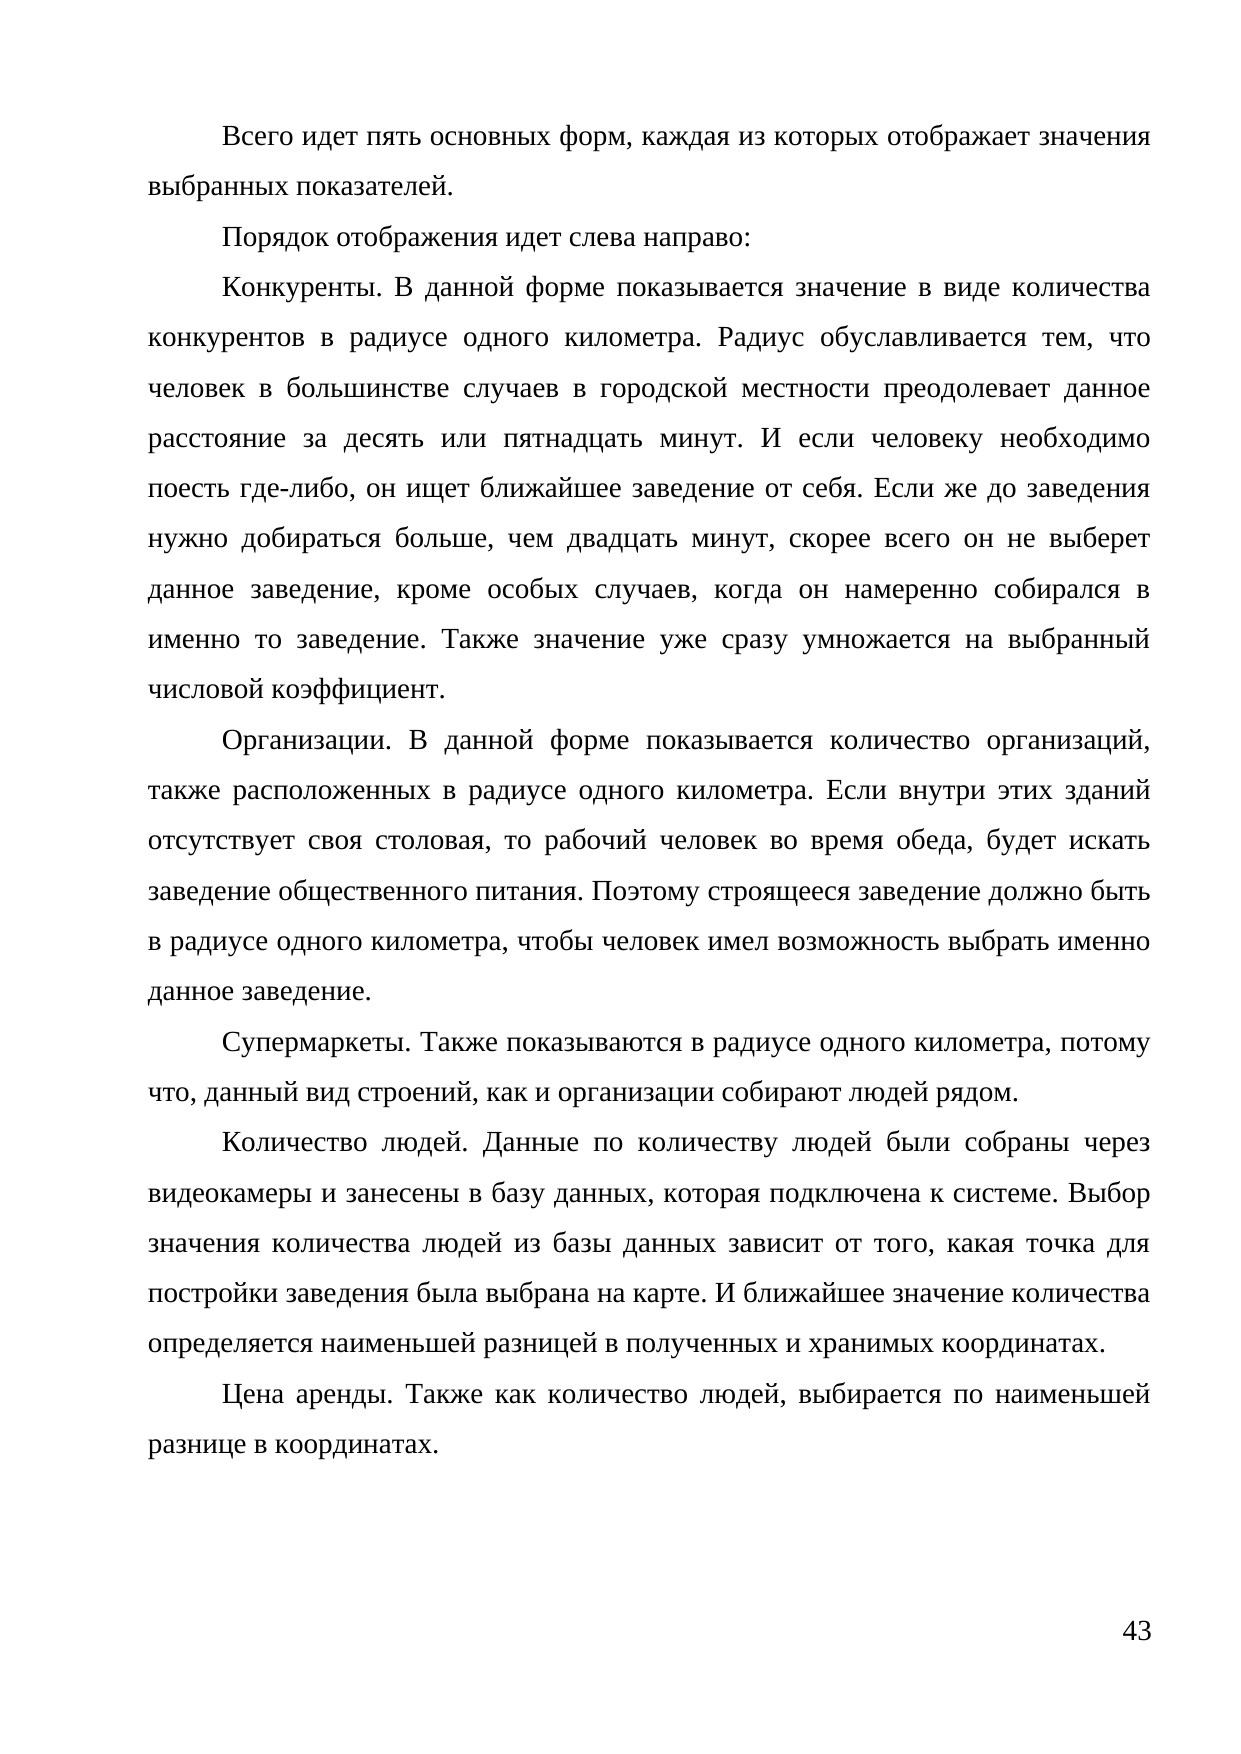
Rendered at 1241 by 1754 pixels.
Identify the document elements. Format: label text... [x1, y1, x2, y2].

text Количество людей. Данные по количеству людей были собраны через видеокамеры и занесены в базу данных, которая подключена к системе. Выбор значения количества людей из базы данных зависит от того, какая точка для постройки заведения была выбрана на карте. И ближайшее значение количества определяется наименьшей разницей в полученных и хранимых координатах. [148, 1124, 1152, 1359]
text Супермаркеты. Также показываются в радиусе одного километра, потому что, данный вид строений, как и организации собирают людей рядом. [148, 1024, 1152, 1108]
text Порядок отображения идет слева направо: [148, 219, 1152, 252]
text Организации. В данной форме показывается количество организаций, также расположенных в радиусе одного километра. Если внутри этих зданий отсутствует своя столовая, то рабочий человек во время обеда, будет искать заведение общественного питания. Поэтому строящееся заведение должно быть в радиусе одного километра, чтобы человек имел возможность выбрать именно данное заведение. [148, 722, 1152, 1007]
text Цена аренды. Также как количество людей, выбирается по наименьшей разнице в координатах. [148, 1376, 1152, 1460]
text Всего идет пять основных форм, каждая из которых отображает значения выбранных показателей. [148, 118, 1152, 202]
text Конкуренты. В данной форме показывается значение в виде количества конкурентов в радиусе одного километра. Радиус обуславливается тем, что человек в большинстве случаев в городской местности преодолевает данное расстояние за десять или пятнадцать минут. И если человеку необходимо поесть где-либо, он ищет ближайшее заведение от себя. Если же до заведения нужно добираться больше, чем двадцать минут, скорее всего он не выберет данное заведение, кроме особых случаев, когда он намеренно собирался в именно то заведение. Также значение уже сразу умножается на выбранный числовой коэффициент. [148, 269, 1152, 705]
